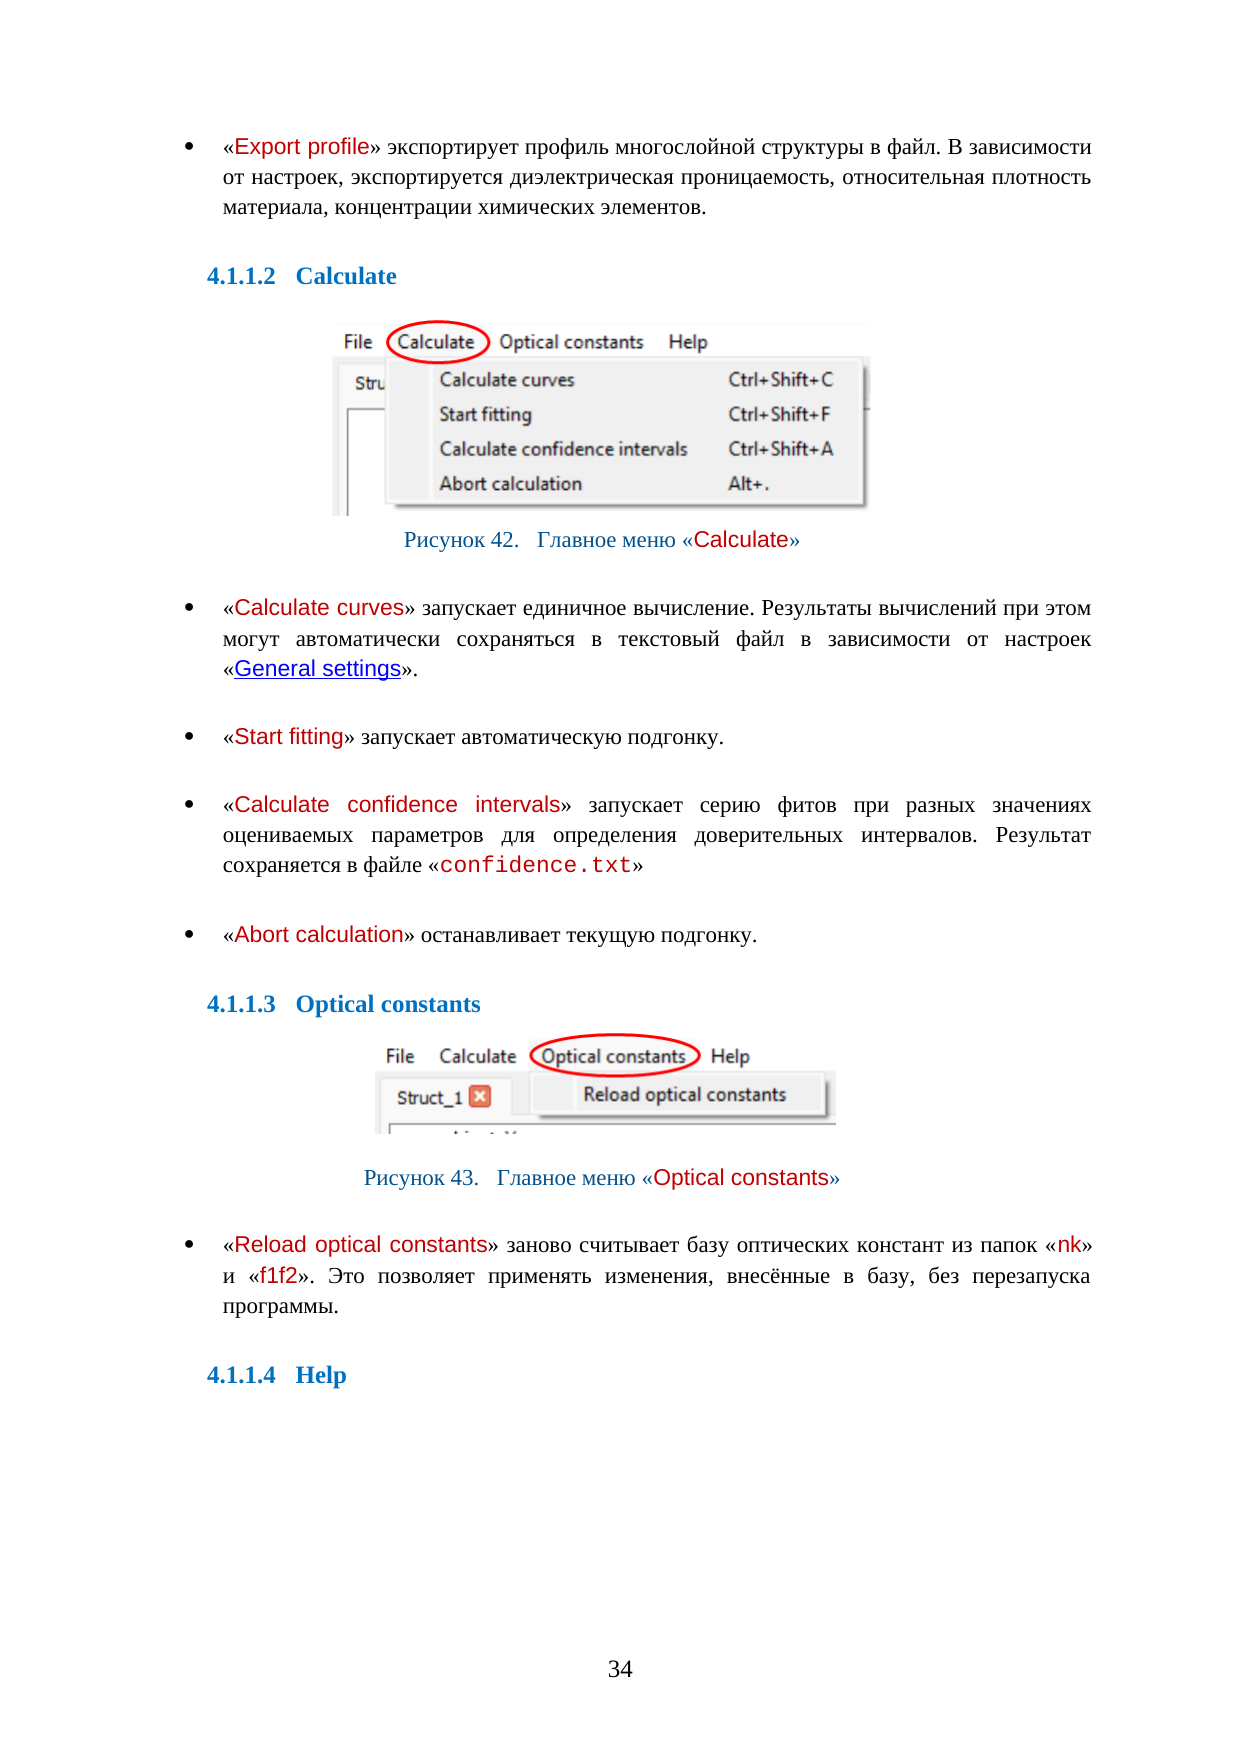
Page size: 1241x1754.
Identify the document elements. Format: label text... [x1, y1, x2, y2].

subtitle Optical constants [207, 989, 1093, 1018]
list «Start fitting» запускает автоматическую подгонку. [185, 723, 1093, 749]
list «Abort calculation» останавливает текущую подгонку. [185, 921, 1093, 947]
list «Calculate confidence intervals» запускает серию фитов при разных значениях оцениваемых параметров для определения доверительных интервалов. Результат сохраняется в файле «confidence.txt» [185, 791, 1093, 879]
list «Calculate curves» запускает единичное вычисление. Результаты вычислений при этом могут автоматически сохраняться в текстовый файл в зависимости от настроек «General settings». [185, 594, 1093, 681]
subtitle Help [207, 1360, 1093, 1388]
list «Reload optical constants» заново считывает базу оптических констант из папок «nk» и «f1f2». Это позволяет применять изменения, внесённые в базу, без перезапуска программы. [185, 1231, 1093, 1318]
list «Export profile» экспортирует профиль многослойной структуры в файл. В зависимости от настроек, экспортируется диэлектрическая проницаемость, относительная плотность материала, концентрации химических элементов. [185, 133, 1093, 220]
subtitle Calculate [207, 261, 1093, 290]
picture [374, 1032, 836, 1134]
picture [332, 320, 871, 516]
